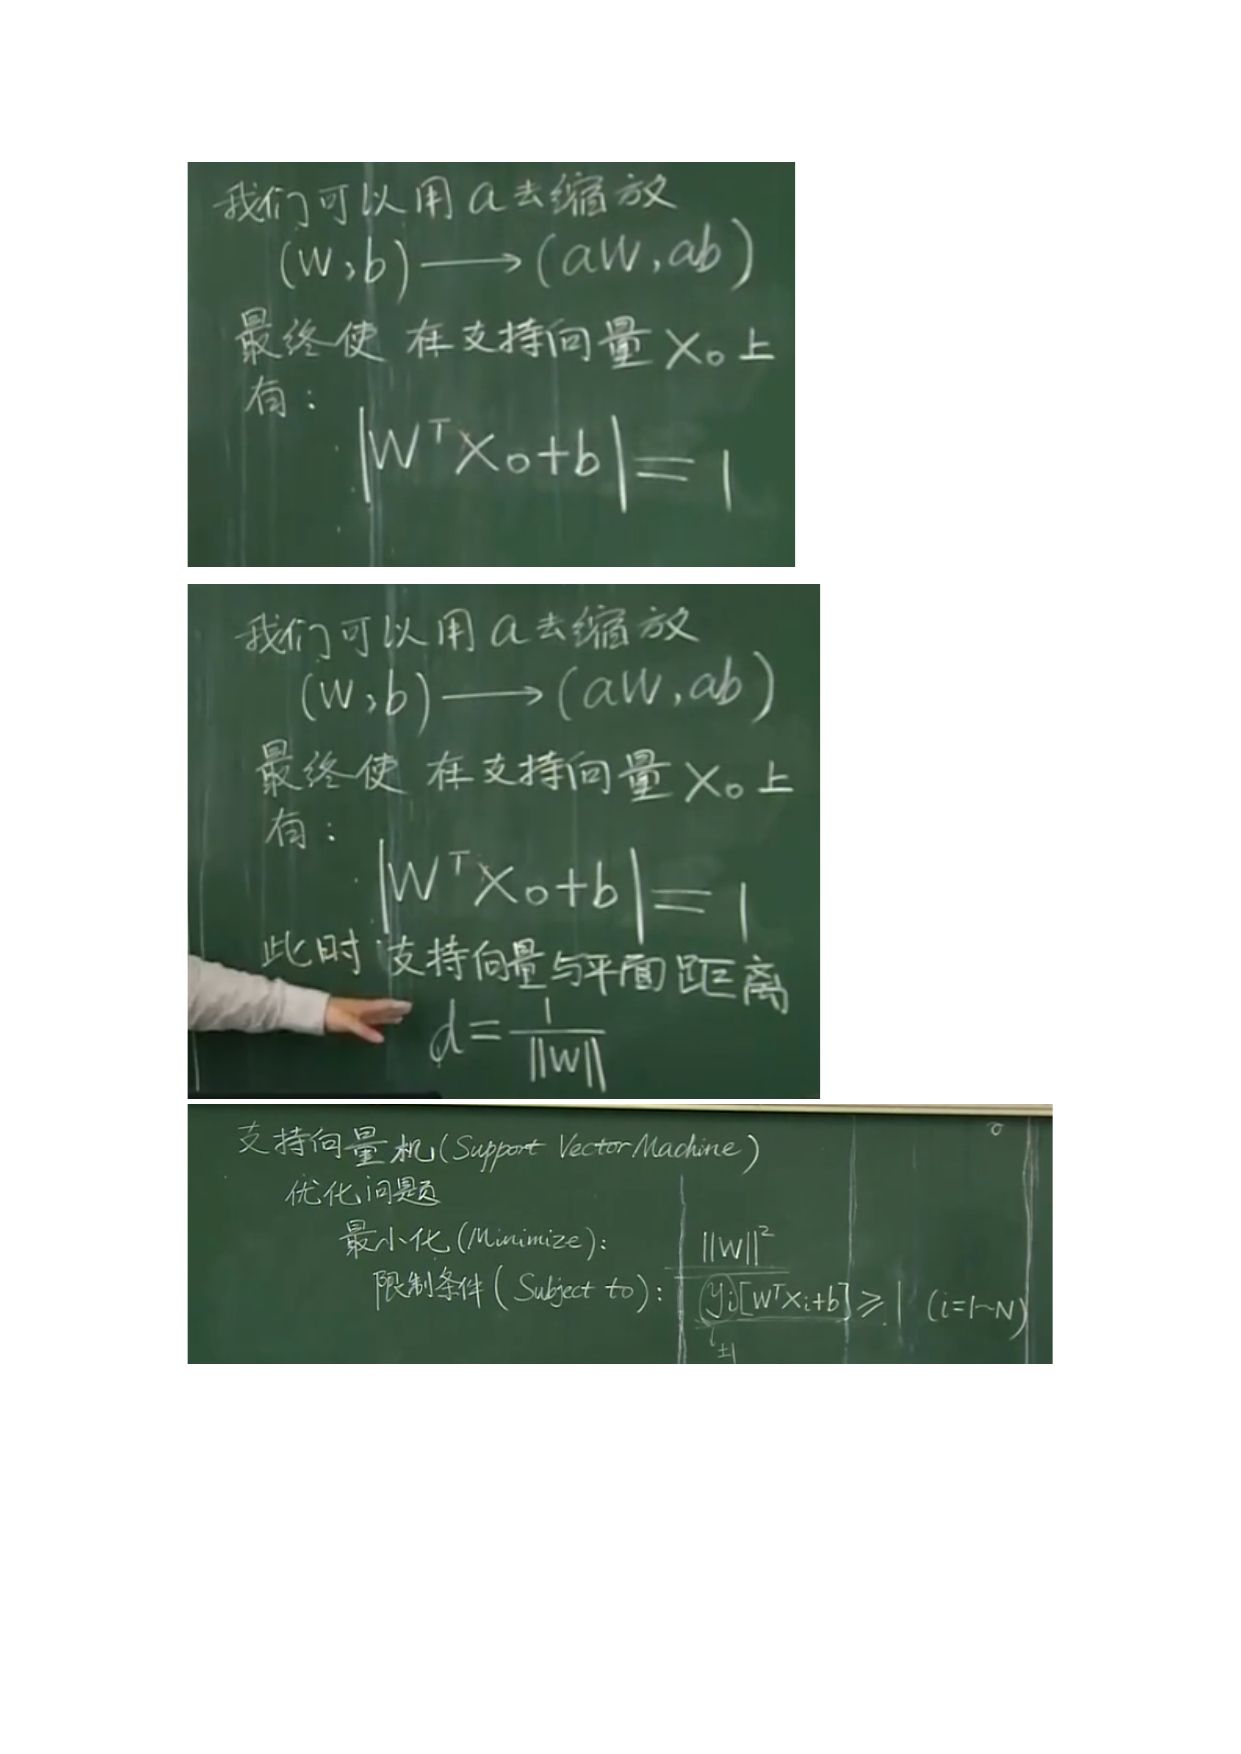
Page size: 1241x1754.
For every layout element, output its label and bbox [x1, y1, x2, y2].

picture [187, 1104, 1053, 1364]
picture [187, 162, 796, 567]
picture [187, 584, 821, 1099]
